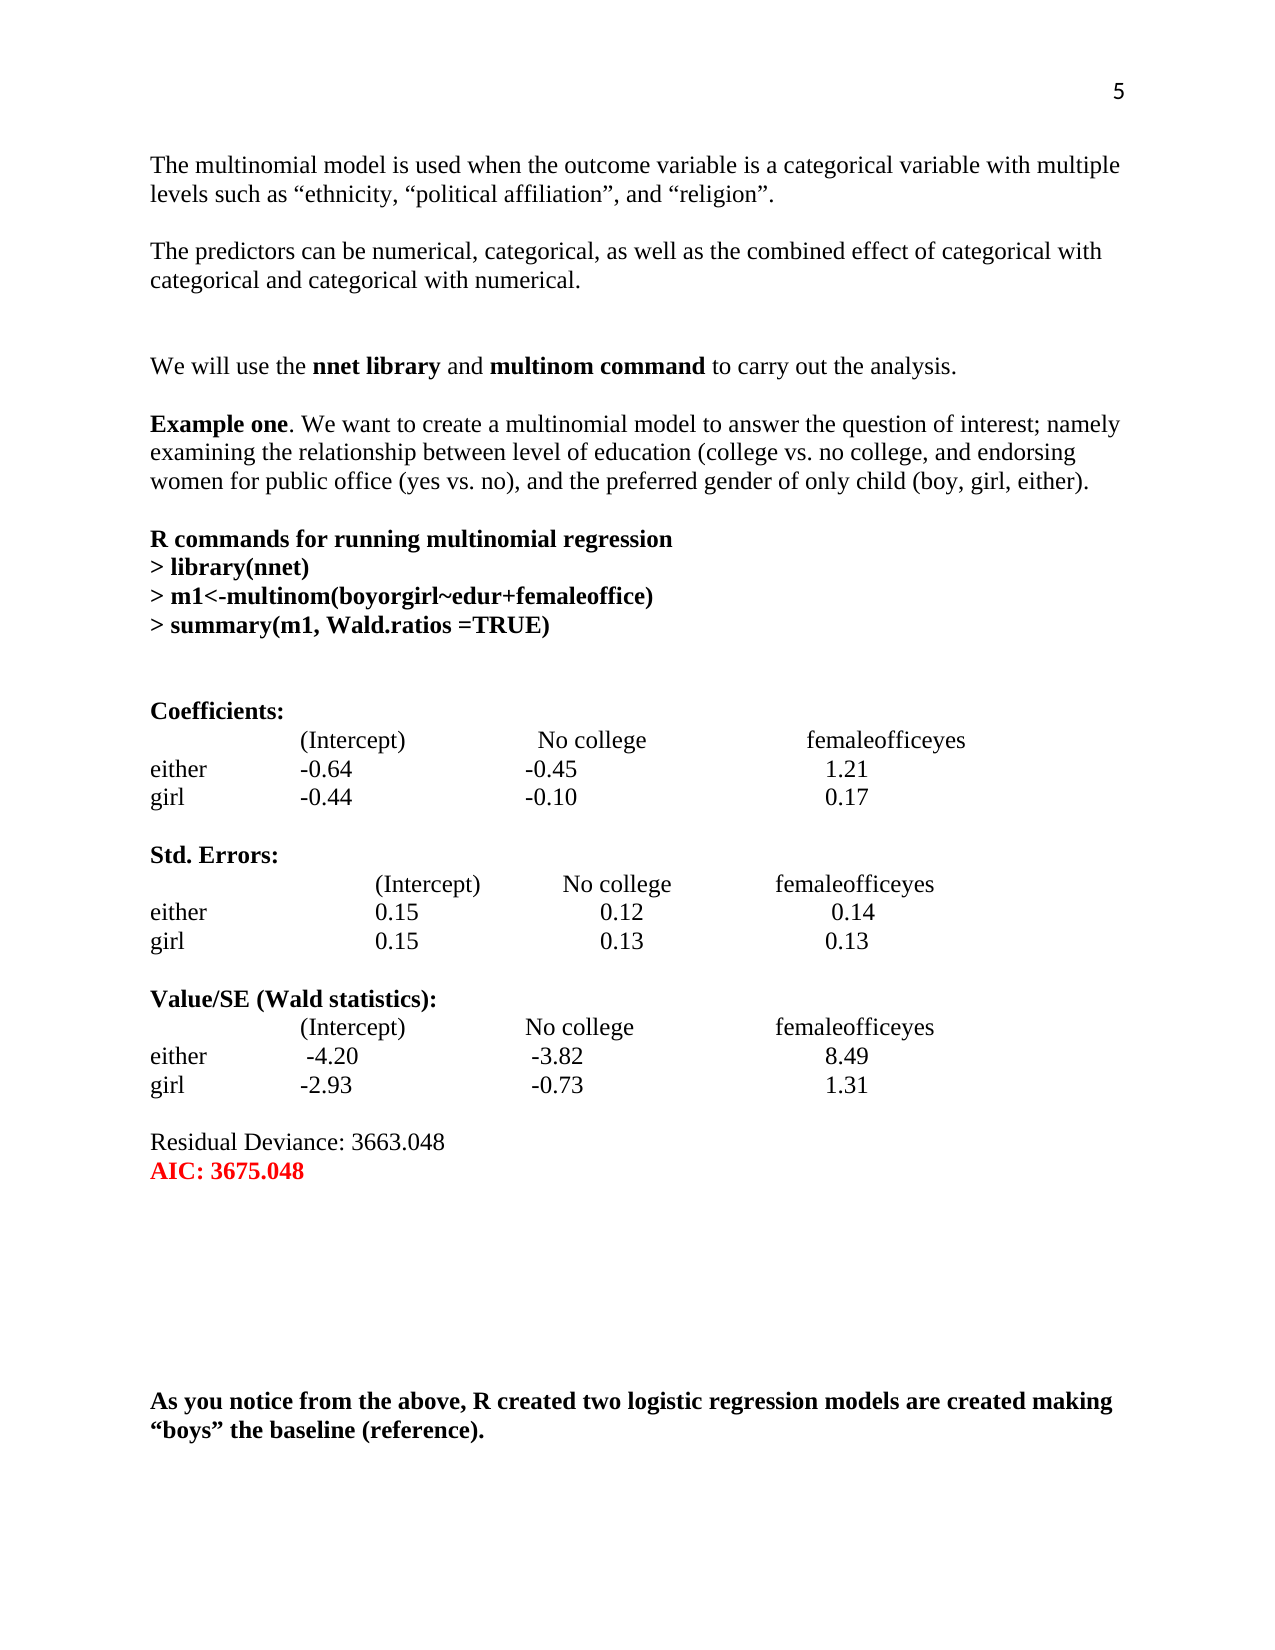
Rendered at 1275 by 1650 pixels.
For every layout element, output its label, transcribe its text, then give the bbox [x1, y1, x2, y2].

text (Intercept) No college femaleofficeyes [150, 1012, 1125, 1041]
text either -4.20 -3.82 8.49 [150, 1041, 1125, 1070]
text The predictors can be numerical, categorical, as well as the combined effect of categorical with categorical and categorical with numerical. [150, 236, 1125, 294]
text Example one. We want to create a multinomial model to answer the question of interest; namely examining the relationship between level of education (college vs. no college, and endorsing women for public office (yes vs. no), and the preferred gender of only child (boy, girl, either). [150, 409, 1125, 495]
text either 0.15 0.12 0.14 [150, 897, 1125, 926]
text The multinomial model is used when the outcome variable is a categorical variable with multiple levels such as “ethnicity, “political affiliation”, and “religion”. [150, 150, 1125, 207]
text R commands for running multinomial regression [150, 524, 1125, 552]
text girl -0.44 -0.10 0.17 [150, 782, 1125, 811]
text > m1<-multinom(boyorgirl~edur+femaleoffice) [150, 581, 1125, 610]
text Std. Errors: [150, 840, 1125, 869]
text Value/SE (Wald statistics): [150, 984, 1125, 1012]
text (Intercept) No college femaleofficeyes [150, 869, 1125, 897]
text As you notice from the above, R created two logistic regression models are created making “boys” the baseline (reference). [150, 1386, 1125, 1444]
text girl 0.15 0.13 0.13 [150, 926, 1125, 955]
text girl -2.93 -0.73 1.31 [150, 1070, 1125, 1099]
text > summary(m1, Wald.ratios =TRUE) [150, 610, 1125, 639]
text Coefficients: [150, 696, 1125, 725]
text > library(nnet) [150, 552, 1125, 581]
text (Intercept) No college femaleofficeyes [150, 725, 1125, 754]
text We will use the nnet library and multinom command to carry out the analysis. [150, 351, 1125, 380]
text either -0.64 -0.45 1.21 [150, 754, 1125, 782]
text AIC: 3675.048 [150, 1156, 1125, 1185]
text Residual Deviance: 3663.048 [150, 1127, 1125, 1156]
